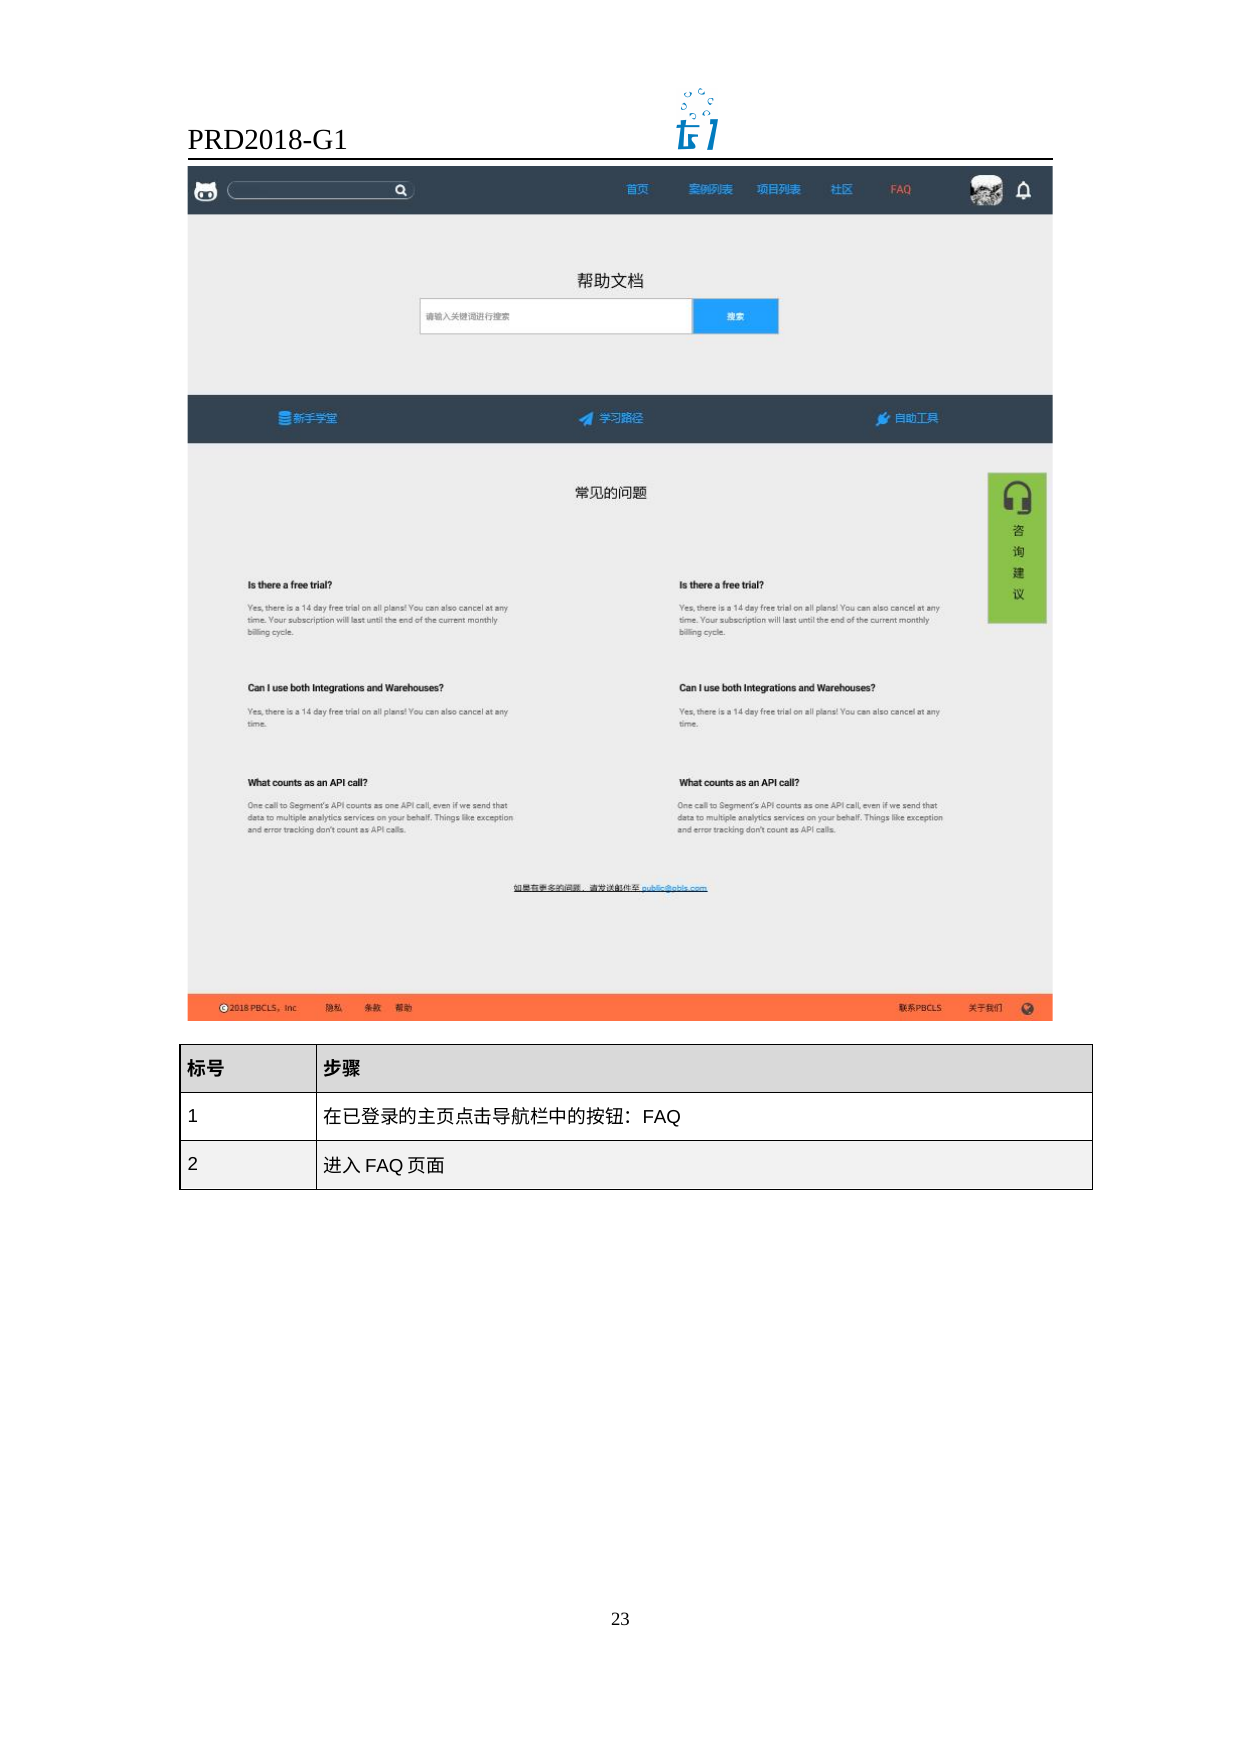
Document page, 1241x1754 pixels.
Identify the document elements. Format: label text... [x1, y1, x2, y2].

picture [676, 88, 719, 150]
table_cell 在已登录的主页点击导航栏中的按钮：FAQ [317, 1093, 1092, 1140]
table_cell 进入FAQ页面 [317, 1141, 1092, 1188]
table_header 标号 [181, 1045, 316, 1092]
picture [187, 166, 1053, 1021]
table_header 步骤 [317, 1045, 1092, 1092]
table_cell 1 [181, 1093, 316, 1140]
table_cell 2 [181, 1141, 316, 1188]
